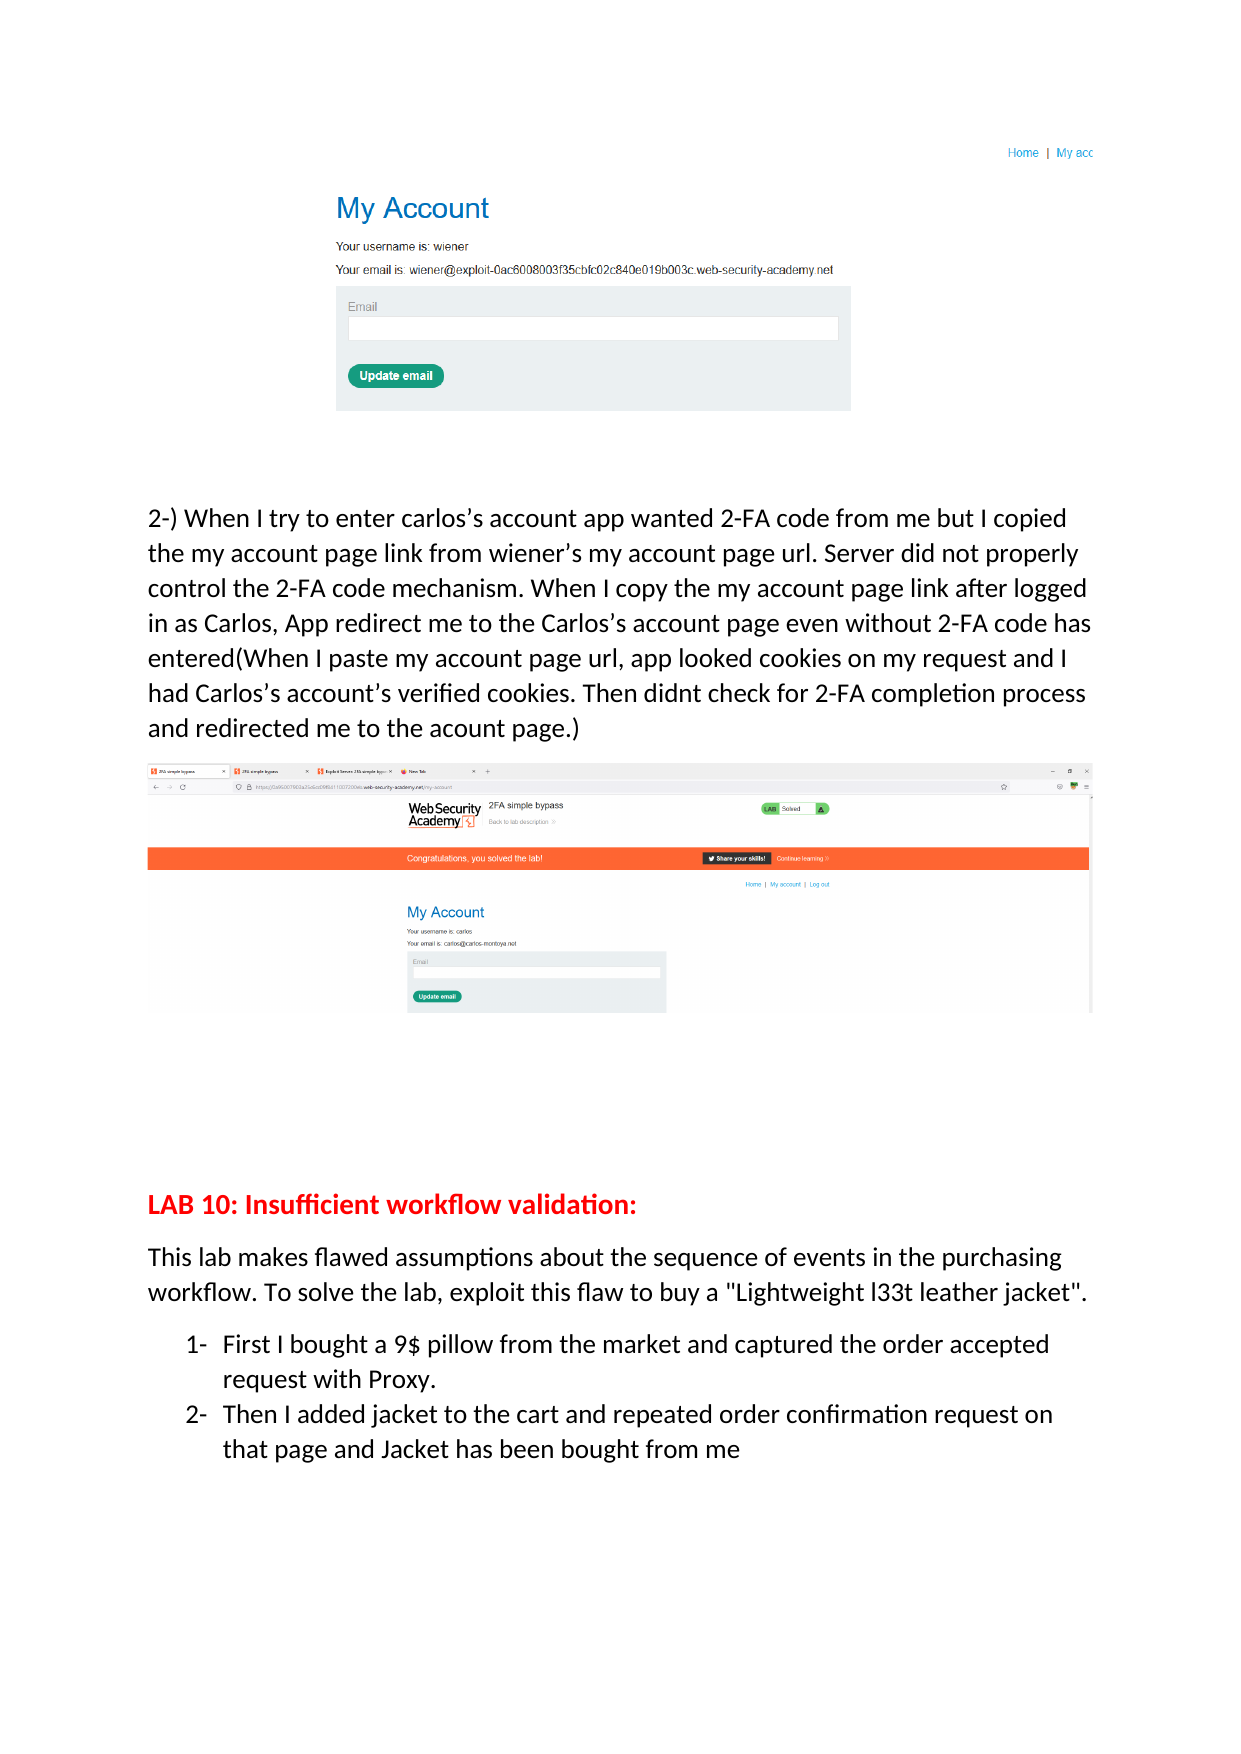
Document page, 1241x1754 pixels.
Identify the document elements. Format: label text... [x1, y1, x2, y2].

text This lab makes flawed assumptions about the sequence of events in the purchasing workflow. To solve the lab, exploit this flaw to buy a "Lightweight l33t leather jacket". [148, 1241, 1093, 1309]
list First I bought a 9$ pillow from the market and captured the order accepted request with Proxy. [185, 1327, 1093, 1395]
text LAB 10: Insufficient workflow validation: [148, 1186, 1093, 1222]
list Then I added jacket to the cart and repeated order confirmation request on that page and Jacket has been bought from me [185, 1397, 1093, 1465]
text 2-) When I try to enter carlos’s account app wanted 2-FA code from me but I copied the my account page link from wiener’s my account page url. Server did not properly control the 2-FA code mechanism. When I copy the my account page link after logged in as Carlos, App redirect me to the Carlos’s account page even without 2-FA code has entered(When I paste my account page url, app looked cookies on my request and I had Carlos’s account’s verified cookies. Then didnt check for 2-FA completion process and redirected me to the acount page.) [148, 501, 1093, 744]
picture [147, 147, 1093, 484]
picture [147, 763, 1093, 1013]
